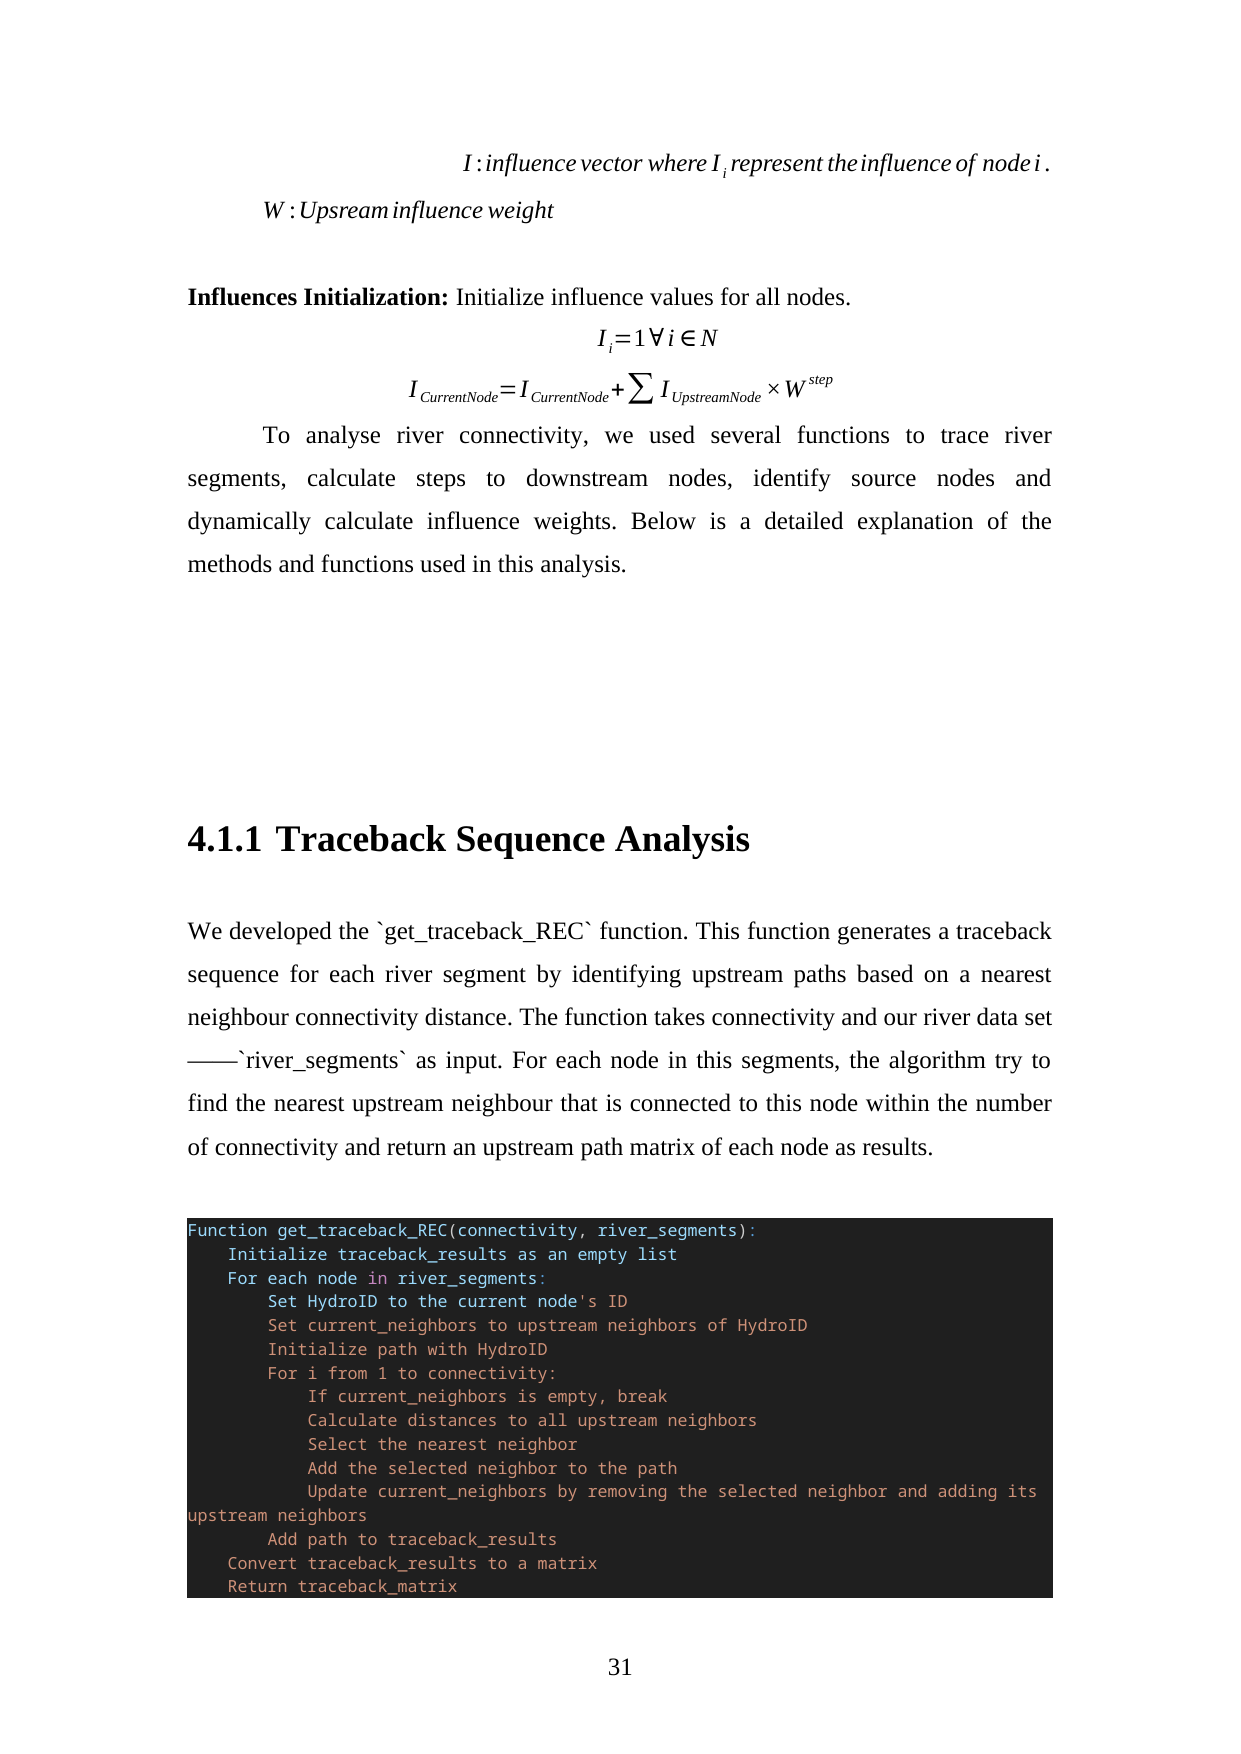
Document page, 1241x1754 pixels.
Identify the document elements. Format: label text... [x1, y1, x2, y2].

text Function get_traceback_REC(connectivity, river_segments): [187, 1218, 1053, 1242]
text Return traceback_matrix [187, 1574, 1053, 1598]
text We developed the `get_traceback_REC` function. This function generates a traceback sequence for each river segment by identifying upstream paths based on a nearest neighbour connectivity distance. The function takes connectivity and our river data set——`river_segments` as input. For each node in this segments, the algorithm try to find the nearest upstream neighbour that is connected to this node within the number of connectivity and return an upstream path matrix of each node as results. [187, 916, 1053, 1160]
text Initialize path with HydroID [187, 1337, 1053, 1360]
text If current_neighbors is empty, break [187, 1384, 1053, 1408]
text Update current_neighbors by removing the selected neighbor and adding its upstream neighbors [187, 1479, 1053, 1527]
text Select the nearest neighbor [187, 1432, 1053, 1455]
text Set current_neighbors to upstream neighbors of HydroID [187, 1313, 1053, 1337]
text Add path to traceback_results [187, 1527, 1053, 1550]
text To analyse river connectivity, we used several functions to trace river segments, calculate steps to downstream nodes, identify source nodes and dynamically calculate influence weights. Below is a detailed explanation of the methods and functions used in this analysis. [187, 420, 1053, 578]
text For each node in river_segments: [187, 1265, 1053, 1289]
text Influences Initialization: Initialize influence values for all nodes. [187, 282, 1053, 311]
subtitle 4.1.1 Traceback Sequence Analysis [187, 816, 1053, 859]
text Calculate distances to all upstream neighbors [187, 1408, 1053, 1432]
text Convert traceback_results to a matrix [187, 1550, 1053, 1574]
text For i from 1 to connectivity: [187, 1360, 1053, 1384]
text Set HydroID to the current node's ID [187, 1289, 1053, 1313]
text Initialize traceback_results as an empty list [187, 1242, 1053, 1265]
text Add the selected neighbor to the path [187, 1455, 1053, 1479]
